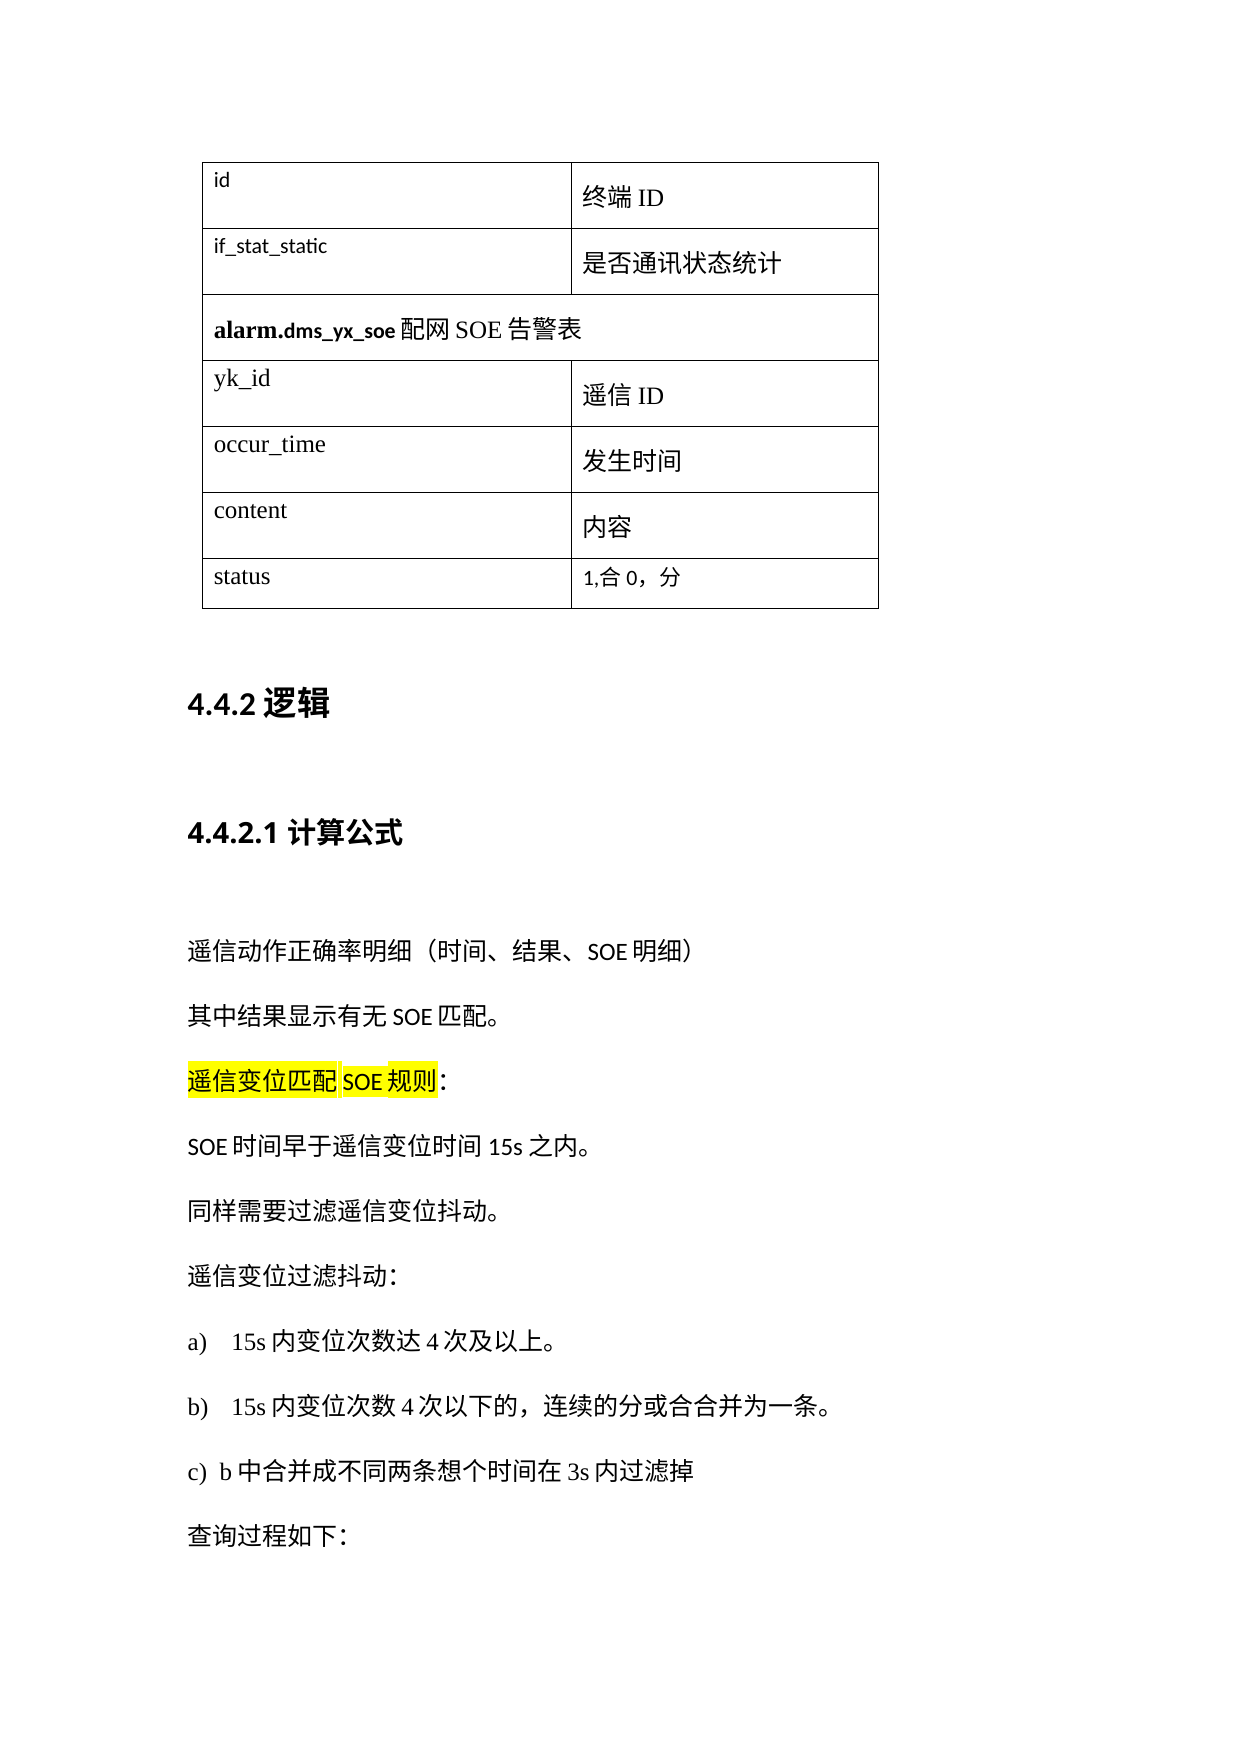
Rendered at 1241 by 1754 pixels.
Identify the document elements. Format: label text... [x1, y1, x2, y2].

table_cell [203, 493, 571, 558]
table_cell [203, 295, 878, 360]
text 同样需要过滤遥信变位抖动。 [187, 1177, 1053, 1242]
subtitle 4.4.2 逻辑 [187, 669, 1053, 734]
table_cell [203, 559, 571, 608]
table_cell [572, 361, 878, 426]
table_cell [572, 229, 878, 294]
text a) 15s内变位次数达4次及以上。 [187, 1307, 1053, 1372]
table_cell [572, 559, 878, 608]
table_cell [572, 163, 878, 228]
text 遥信变位匹配SOE规则： [187, 1047, 1053, 1112]
text 查询过程如下： [187, 1502, 1053, 1567]
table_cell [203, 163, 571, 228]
text c) b中合并成不同两条想个时间在3s内过滤掉 [187, 1437, 1053, 1502]
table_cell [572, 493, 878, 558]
text 遥信动作正确率明细（时间、结果、SOE明细） [187, 917, 1053, 982]
text 其中结果显示有无SOE匹配。 [187, 982, 1053, 1047]
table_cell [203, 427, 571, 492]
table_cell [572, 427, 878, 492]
subtitle 4.4.2.1 计算公式 [187, 798, 1053, 863]
text 遥信变位过滤抖动： [187, 1242, 1053, 1307]
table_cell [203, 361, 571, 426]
text SOE时间早于遥信变位时间15s之内。 [187, 1112, 1053, 1177]
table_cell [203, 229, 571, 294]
text b) 15s内变位次数4次以下的，连续的分或合合并为一条。 [187, 1372, 1053, 1437]
